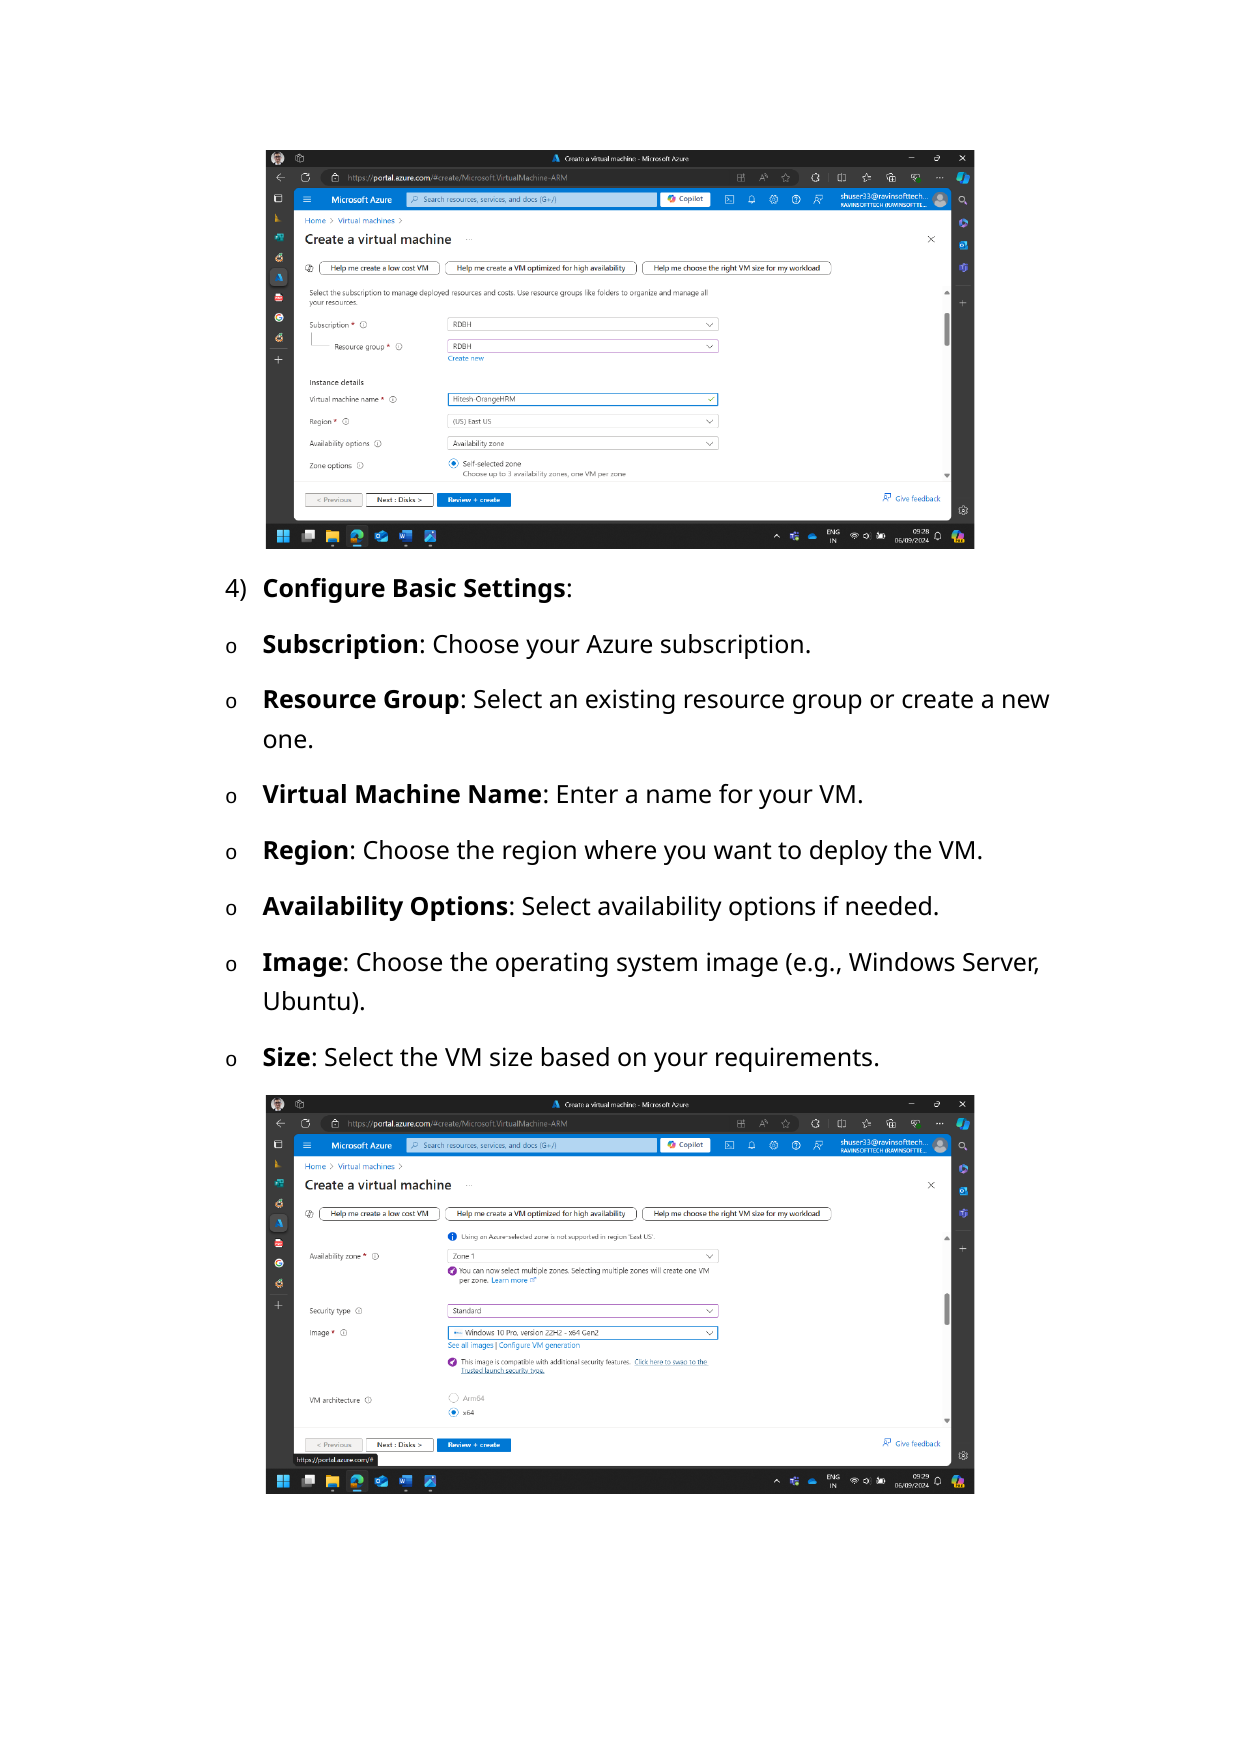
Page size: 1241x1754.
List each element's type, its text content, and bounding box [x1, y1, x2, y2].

list Configure Basic Settings: [225, 570, 1090, 604]
list Subscription: Choose your Azure subscription. [225, 626, 1090, 660]
list Size: Select the VM size based on your requirements. [225, 1039, 1090, 1074]
picture [265, 150, 975, 549]
picture [265, 1095, 975, 1494]
list Resource Group: Select an existing resource group or create a new one. [225, 682, 1090, 755]
list Region: Choose the region where you want to deploy the VM. [225, 833, 1090, 867]
list Virtual Machine Name: Enter a name for your VM. [225, 777, 1090, 811]
list Image: Choose the operating system image (e.g., Windows Server, Ubuntu). [225, 944, 1090, 1018]
list Availability Options: Select availability options if needed. [225, 889, 1090, 923]
